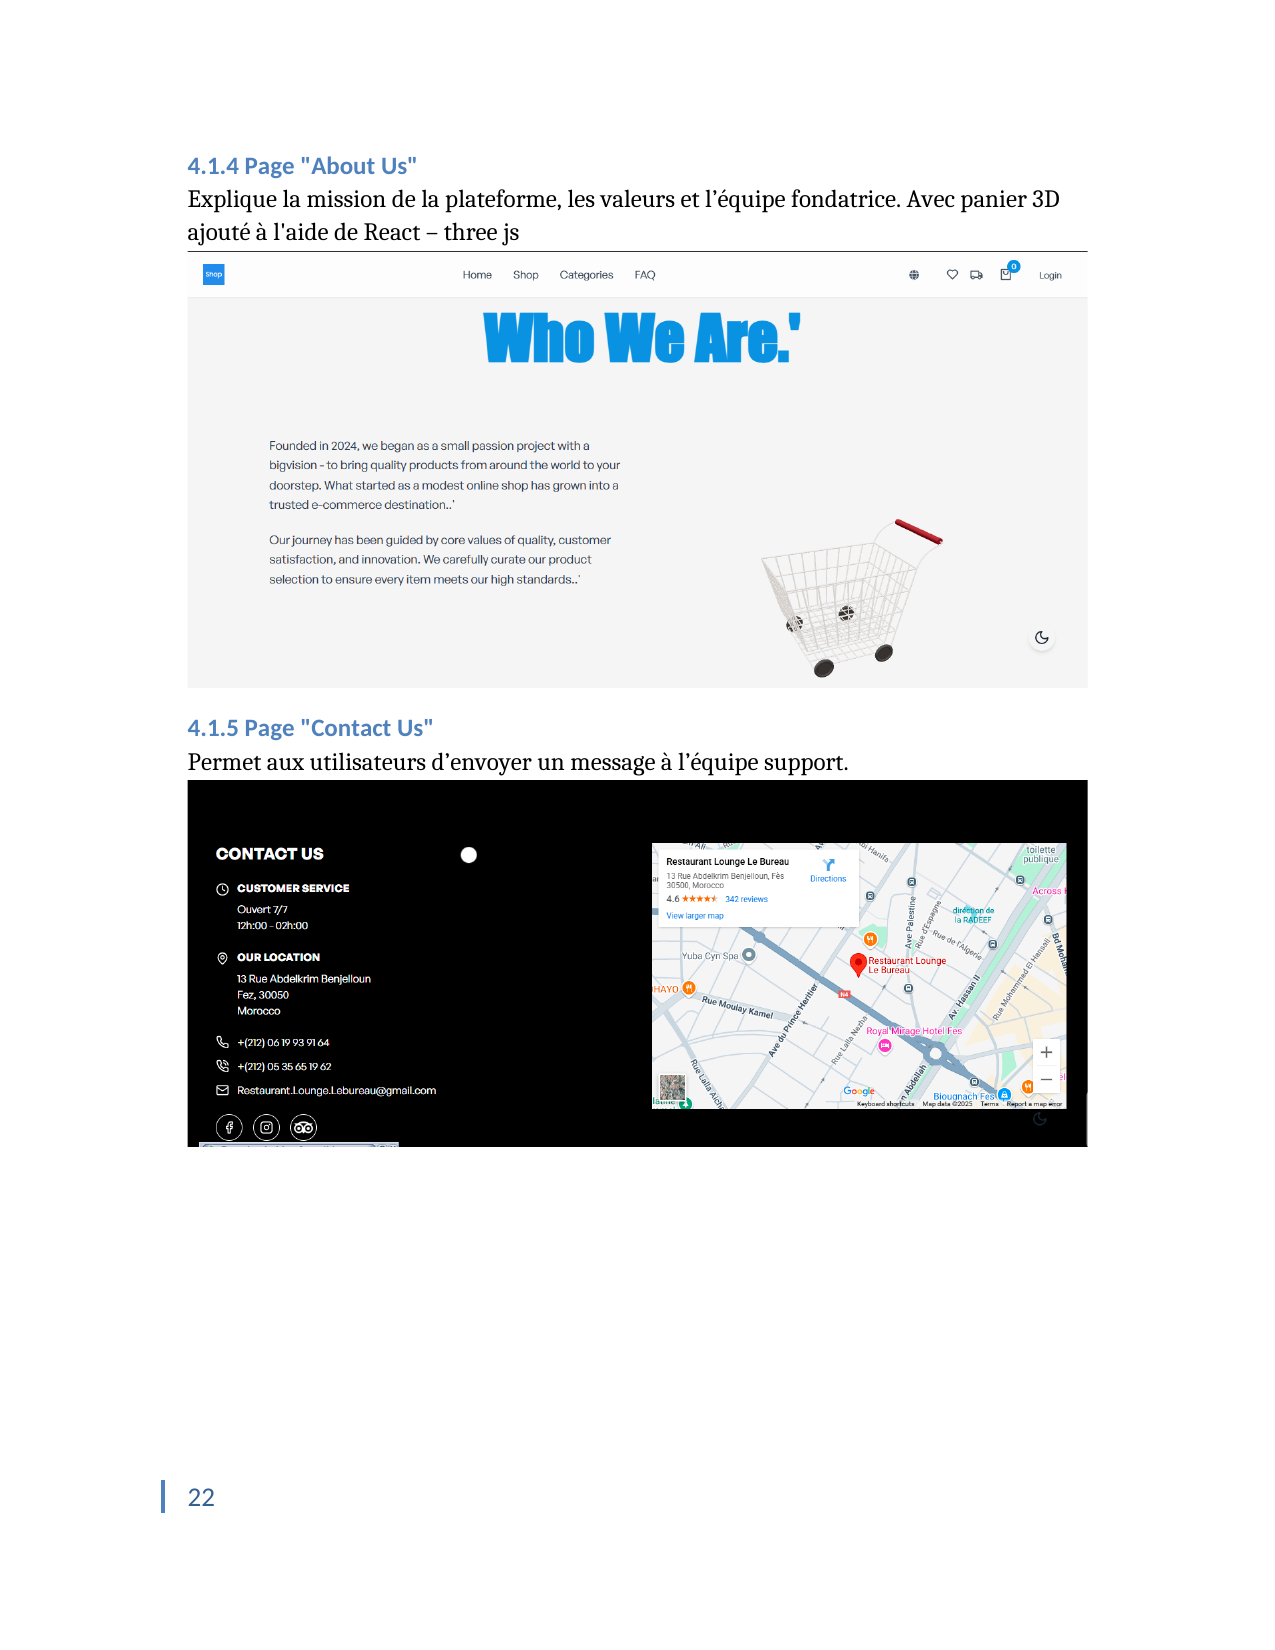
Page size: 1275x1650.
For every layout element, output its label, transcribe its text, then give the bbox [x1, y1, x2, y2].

picture [187, 780, 1088, 1147]
text Explique la mission de la plateforme, les valeurs et l’équipe fondatrice. Avec panier 3D ajouté à l'aide de React – three js [187, 185, 1087, 251]
subtitle 4.1.4 Page "About Us" [187, 150, 1087, 181]
subtitle 4.1.5 Page "Contact Us" [187, 712, 1087, 743]
picture [187, 251, 1088, 688]
text Permet aux utilisateurs d’envoyer un message à l’équipe support. [187, 747, 1087, 780]
